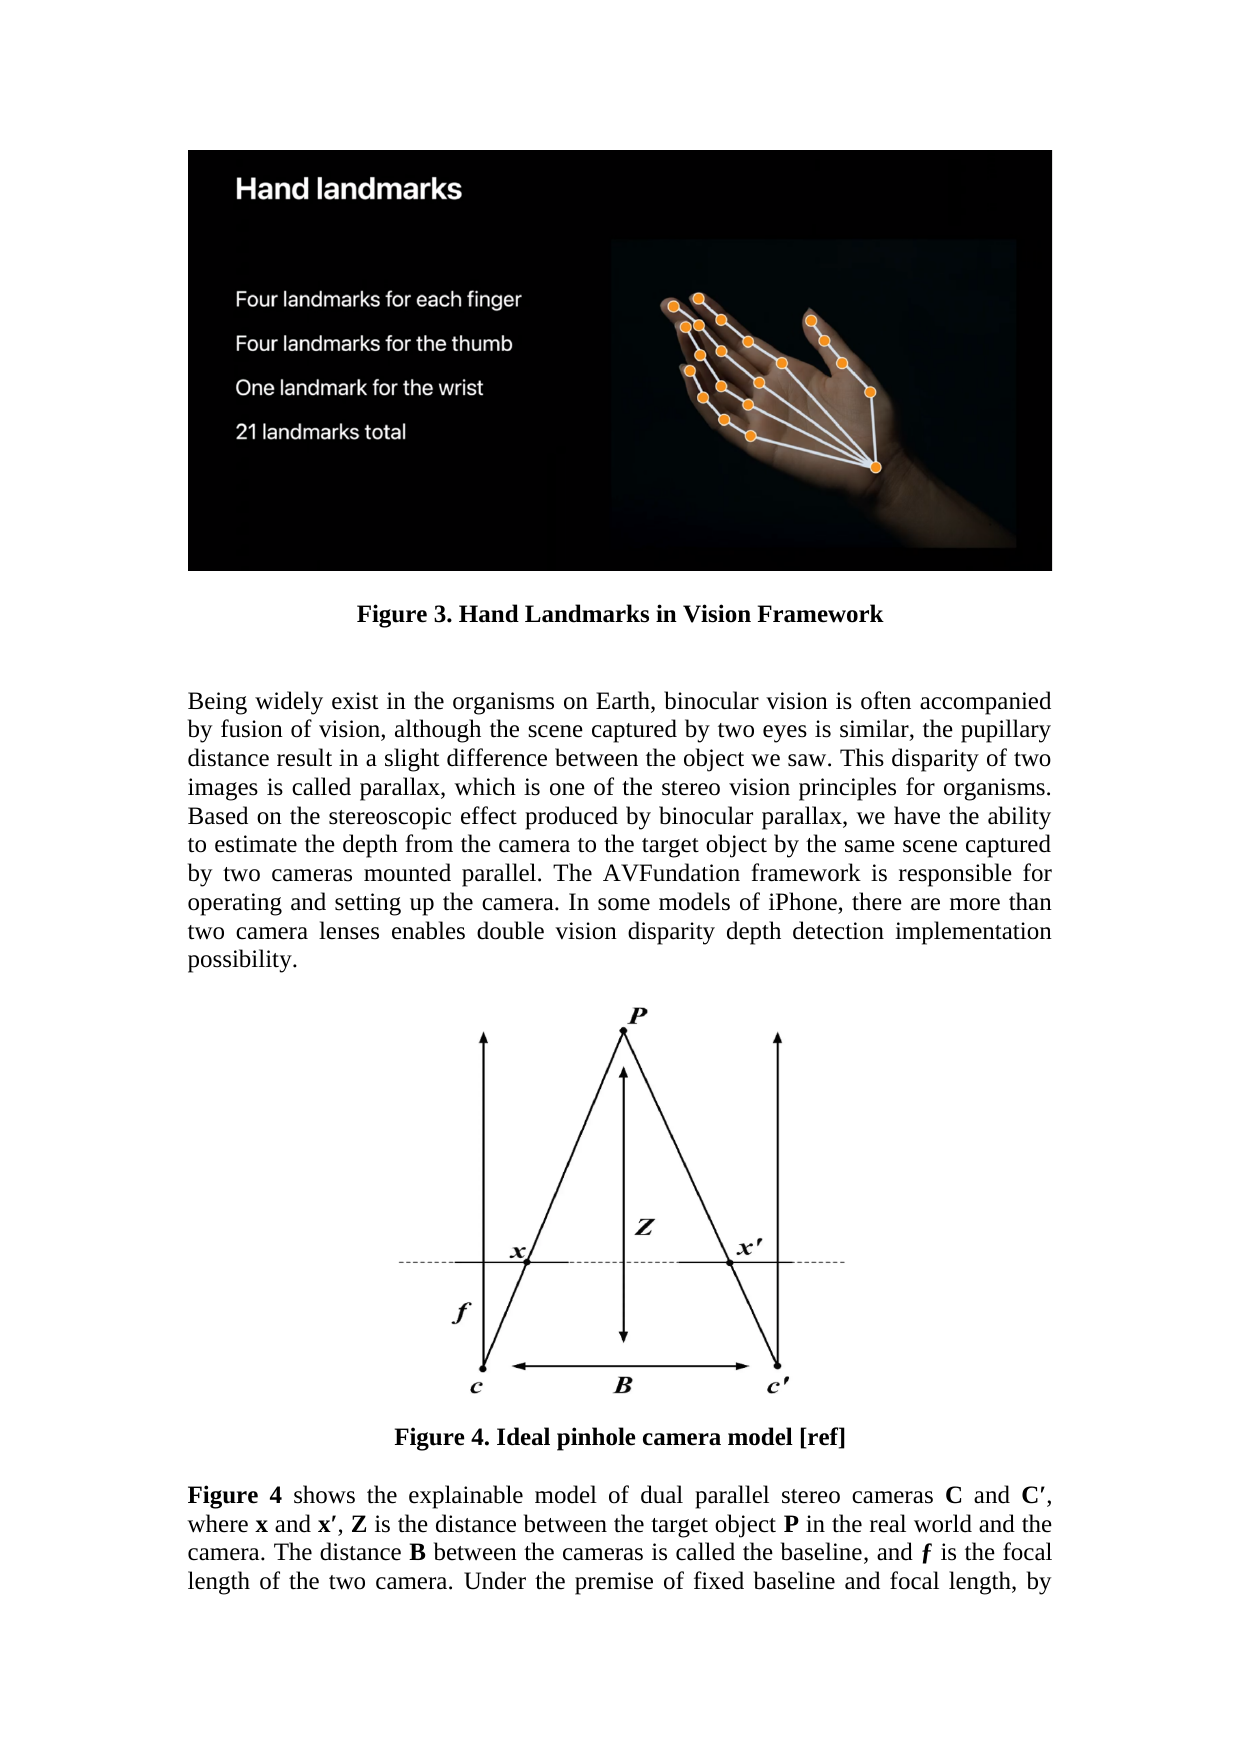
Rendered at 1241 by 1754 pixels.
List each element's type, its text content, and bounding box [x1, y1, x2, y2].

text Being widely exist in the organisms on Earth, binocular vision is often accompanied by fusion of vision, although the scene captured by two eyes is similar, the pupillary distance result in a slight difference between the object we saw. This disparity of two images is called parallax, which is one of the stereo vision principles for organisms. Based on the stereoscopic effect produced by binocular parallax, we have the ability to estimate the depth from the camera to the target object by the same scene captured by two cameras mounted parallel. The AVFundation framework is responsible for operating and setting up the camera. In some models of iPhone, there are more than two camera lenses enables double vision disparity depth detection implementation possibility. [187, 686, 1053, 973]
picture [188, 150, 1053, 571]
text Figure 4. Ideal pinhole camera model [ref] [187, 1422, 1053, 1451]
text Figure 3. Hand Landmarks in Vision Framework [187, 599, 1053, 628]
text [187, 1480, 1053, 1595]
picture [376, 1002, 864, 1394]
